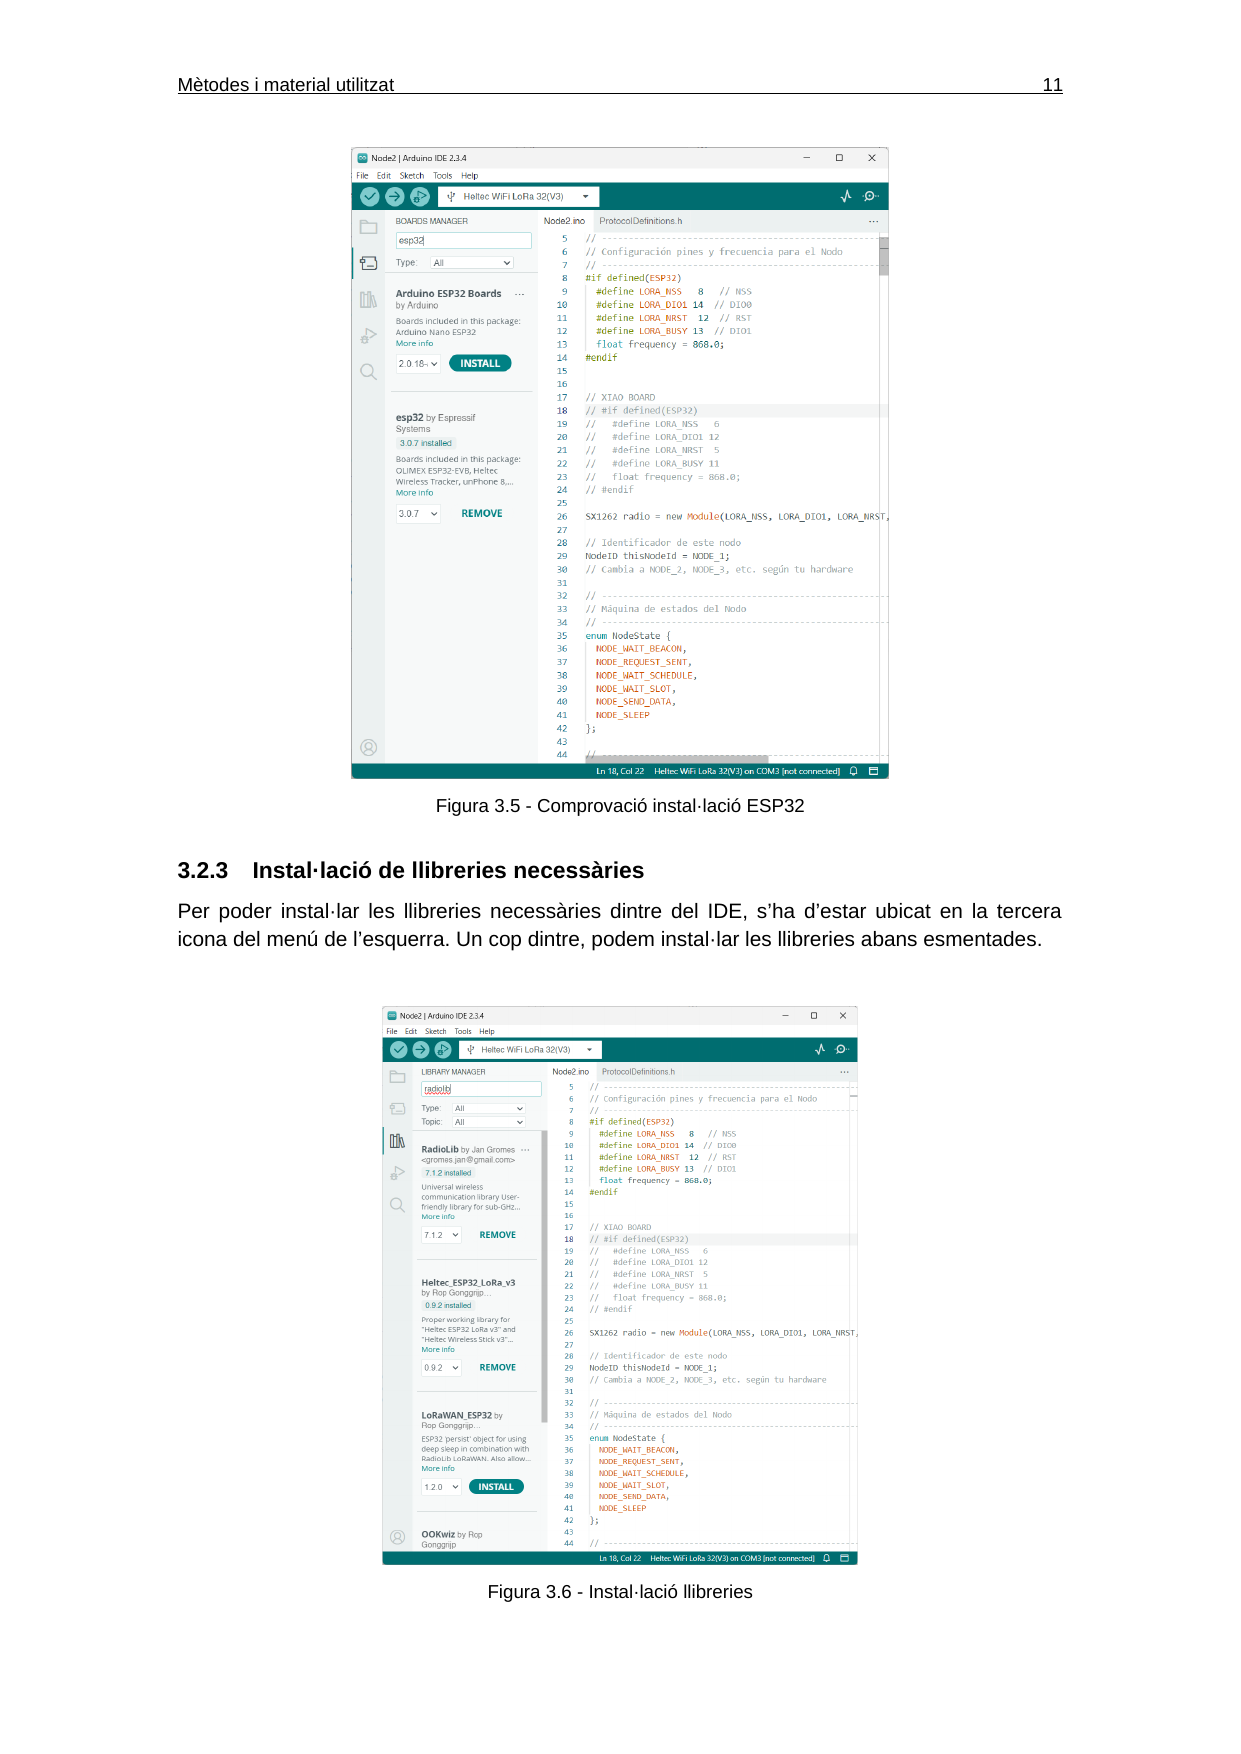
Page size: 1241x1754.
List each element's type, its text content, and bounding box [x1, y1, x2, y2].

picture [351, 147, 889, 779]
subtitle Instal·lació de llibreries necessàries [177, 857, 1063, 883]
picture [382, 1006, 858, 1565]
text Per poder instal·lar les llibreries necessàries dintre del IDE, s’ha d’estar ubicat en la tercera icona del menú de l’esquerra. Un cop dintre, podem instal·lar les llibreries abans esmentades. [177, 899, 1063, 951]
